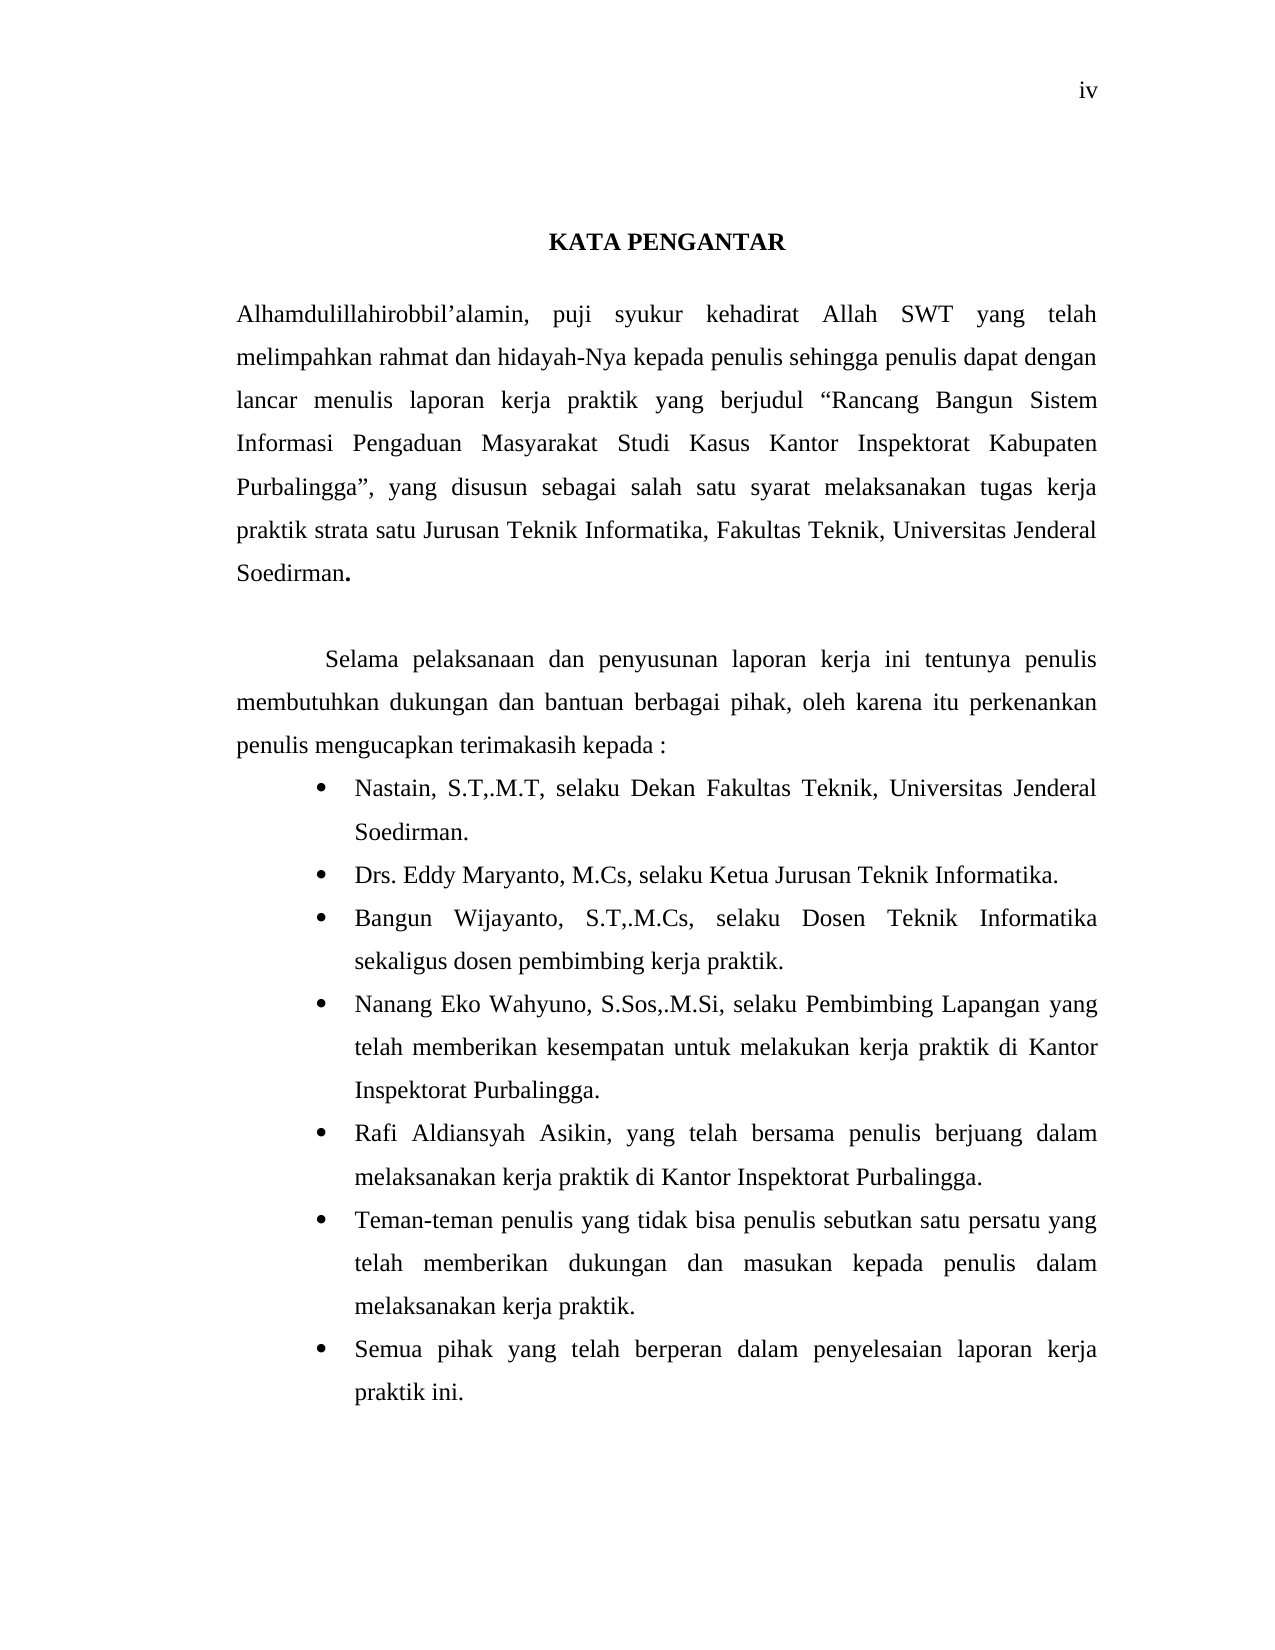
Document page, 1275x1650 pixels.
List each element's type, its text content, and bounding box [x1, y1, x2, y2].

list Nastain, S.T,.M.T, selaku Dekan Fakultas Teknik, Universitas Jenderal Soedirman. [317, 773, 1098, 845]
text Alhamdulillahirobbil’alamin, puji syukur kehadirat Allah SWT yang telah melimpahkan rahmat dan hidayah-Nya kepada penulis sehingga penulis dapat dengan lancar menulis laporan kerja praktik yang berjudul “Rancang Bangun Sistem Informasi Pengaduan Masyarakat Studi Kasus Kantor Inspektorat Kabupaten Purbalingga”, yang disusun sebagai salah satu syarat melaksanakan tugas kerja praktik strata satu Jurusan Teknik Informatika, Fakultas Teknik, Universitas Jenderal Soedirman. [236, 299, 1098, 587]
list Teman-teman penulis yang tidak bisa penulis sebutkan satu persatu yang telah memberikan dukungan dan masukan kepada penulis dalam melaksanakan kerja praktik. [317, 1205, 1098, 1320]
subtitle KATA PENGANTAR [236, 227, 1098, 256]
list Drs. Eddy Maryanto, M.Cs, selaku Ketua Jurusan Teknik Informatika. [317, 860, 1098, 888]
text Selama pelaksanaan dan penyusunan laporan kerja ini tentunya penulis membutuhkan dukungan dan bantuan berbagai pihak, oleh karena itu perkenankan penulis mengucapkan terimakasih kepada : [236, 644, 1098, 759]
list Rafi Aldiansyah Asikin, yang telah bersama penulis berjuang dalam melaksanakan kerja praktik di Kantor Inspektorat Purbalingga. [317, 1118, 1098, 1190]
list Semua pihak yang telah berperan dalam penyelesaian laporan kerja praktik ini. [317, 1334, 1098, 1406]
list Bangun Wijayanto, S.T,.M.Cs, selaku Dosen Teknik Informatika sekaligus dosen pembimbing kerja praktik. [317, 903, 1098, 975]
list Nanang Eko Wahyuno, S.Sos,.M.Si, selaku Pembimbing Lapangan yang telah memberikan kesempatan untuk melakukan kerja praktik di Kantor Inspektorat Purbalingga. [317, 989, 1098, 1104]
